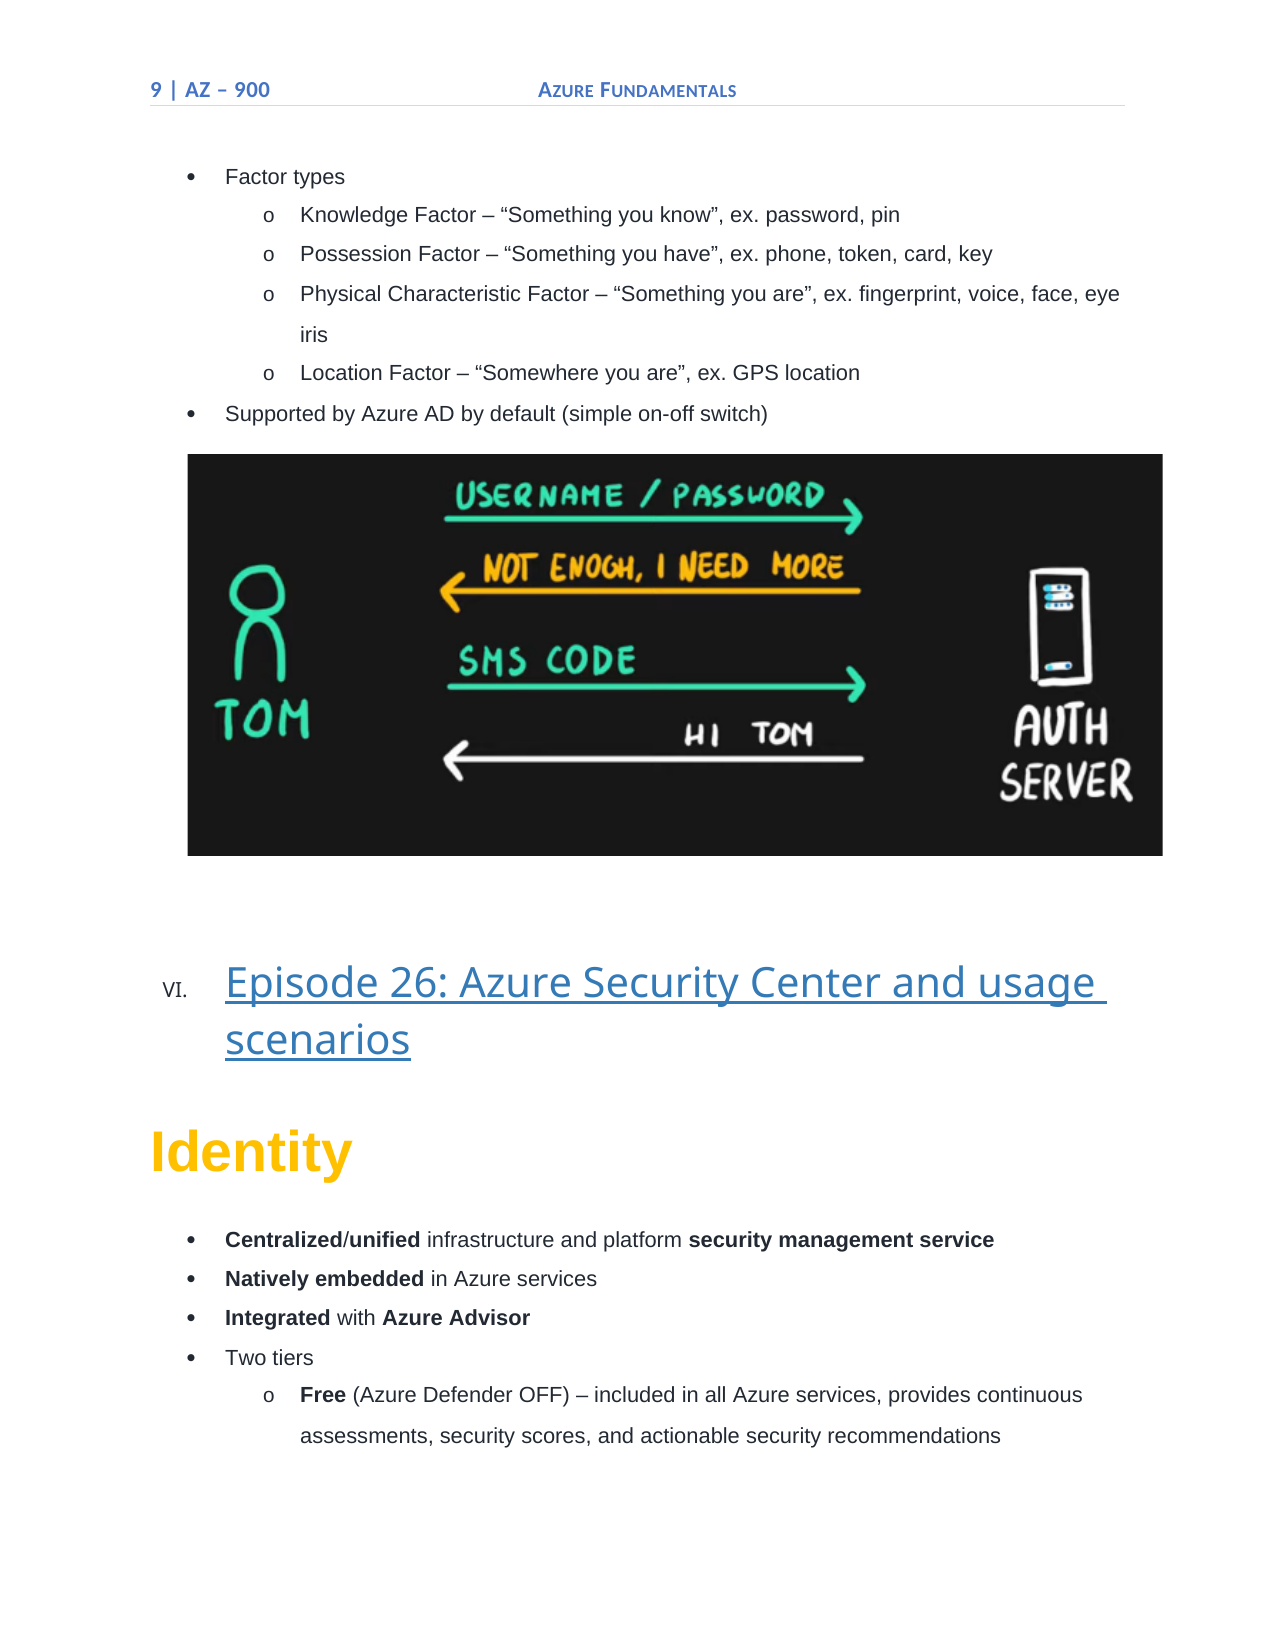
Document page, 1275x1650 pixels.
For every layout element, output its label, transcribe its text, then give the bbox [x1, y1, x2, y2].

list Natively embedded in Azure services [187, 1252, 1125, 1291]
picture [187, 454, 1163, 856]
list Knowledge Factor – “Something you know”, ex. password, pin [262, 189, 1125, 229]
list Physical Characteristic Factor – “Something you are”, ex. fingerprint, voice, face, eye iris [262, 268, 1125, 347]
list Location Factor – “Somewhere you are”, ex. GPS location [262, 347, 1125, 386]
list Episode 26: Azure Security Center and usage scenarios [187, 953, 1125, 1067]
list Integrated with Azure Advisor [187, 1291, 1125, 1330]
list Possession Factor – “Something you have”, ex. phone, token, card, key [262, 229, 1125, 268]
list Supported by Azure AD by default (simple on-off switch) [187, 386, 1125, 426]
list Centralized/unified infrastructure and platform security management service [187, 1212, 1125, 1252]
text Identity [150, 1098, 1125, 1183]
list Two tiers [187, 1330, 1125, 1370]
list Factor types [187, 150, 1125, 189]
list Free (Azure Defender OFF) – included in all Azure services, provides continuous assessments, security scores, and actionable security recommendations [262, 1370, 1125, 1448]
